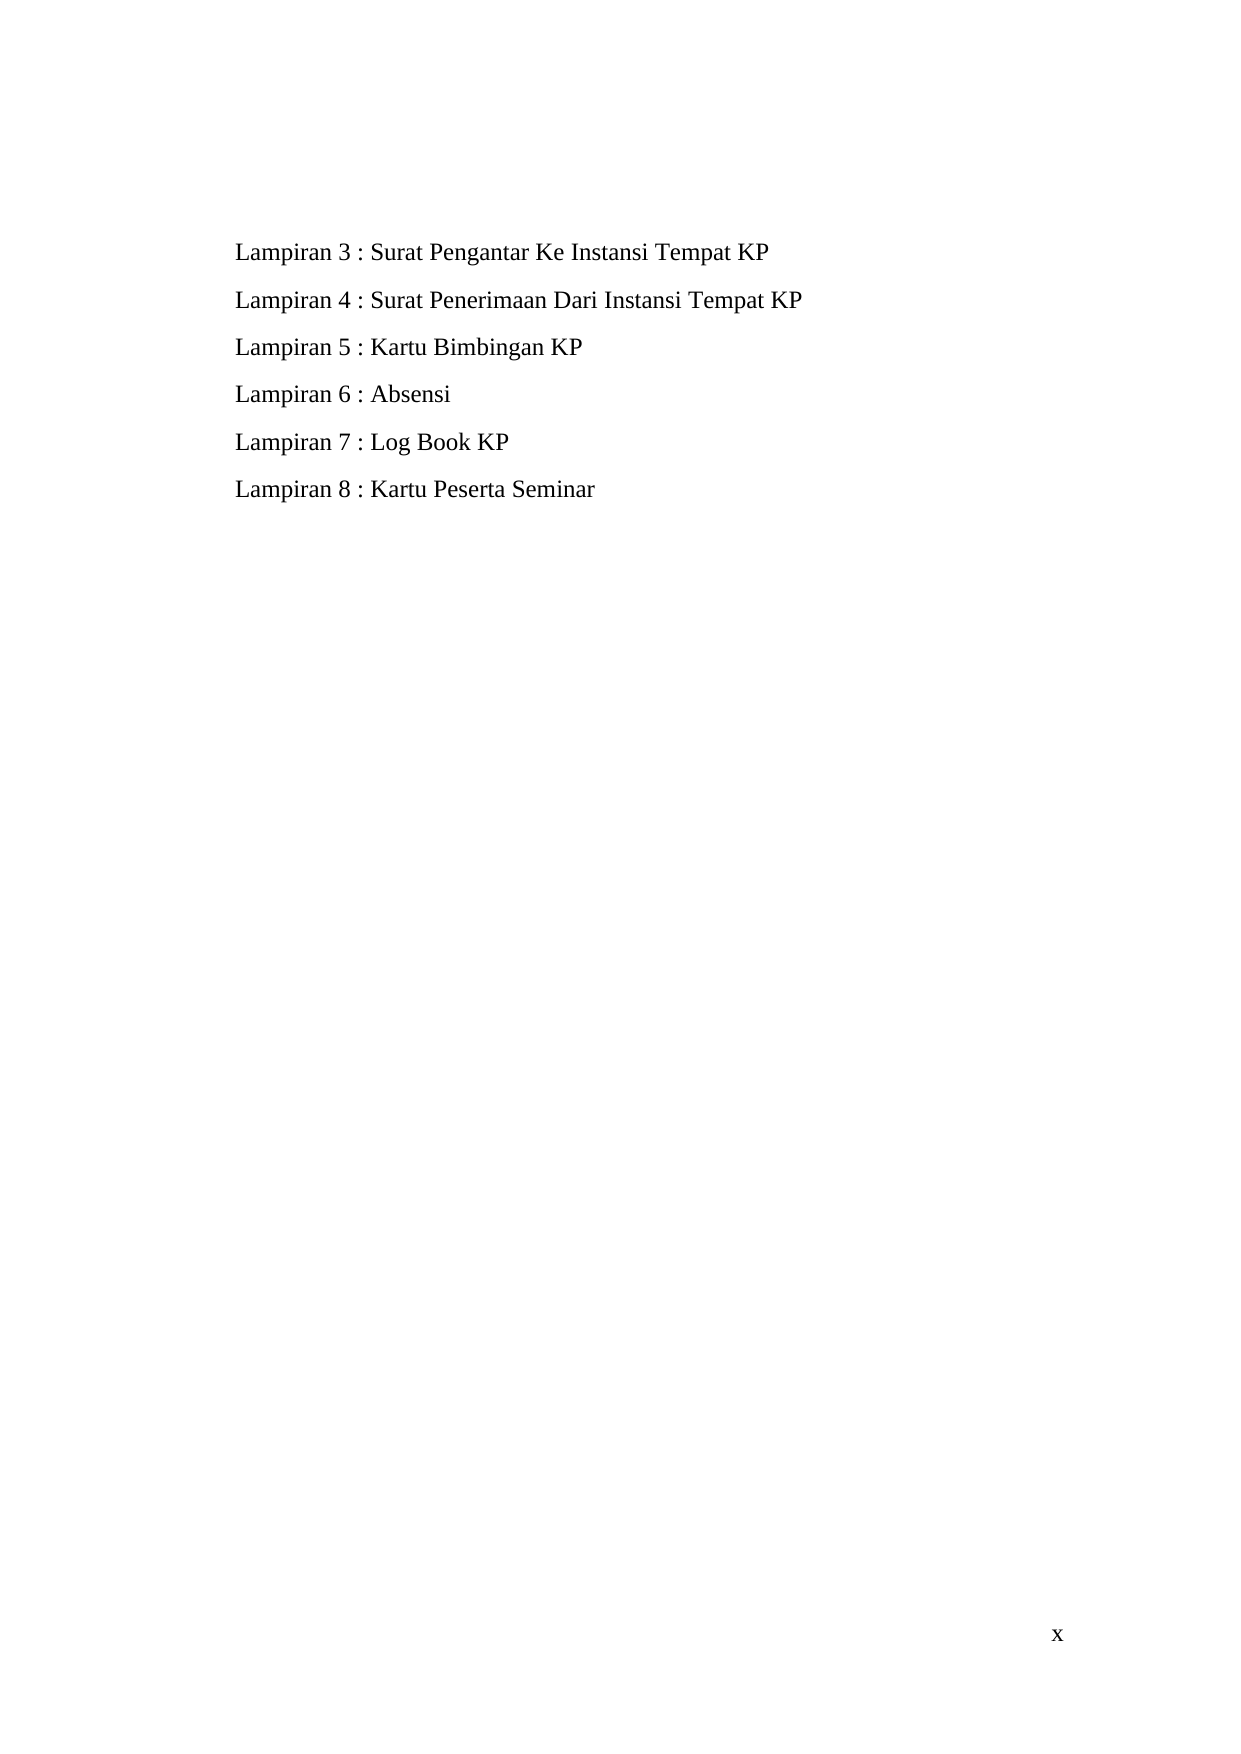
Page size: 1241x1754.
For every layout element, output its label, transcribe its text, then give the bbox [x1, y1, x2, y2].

text Lampiran 6 : Absensi [235, 379, 1063, 408]
text Lampiran 3 : Surat Pengantar Ke Instansi Tempat KP [235, 237, 1063, 266]
text Lampiran 5 : Kartu Bimbingan KP [235, 332, 1063, 361]
text Lampiran 7 : Log Book KP [235, 427, 1063, 456]
text Lampiran 8 : Kartu Peserta Seminar [235, 474, 1063, 503]
text Lampiran 4 : Surat Penerimaan Dari Instansi Tempat KP [235, 285, 1063, 313]
